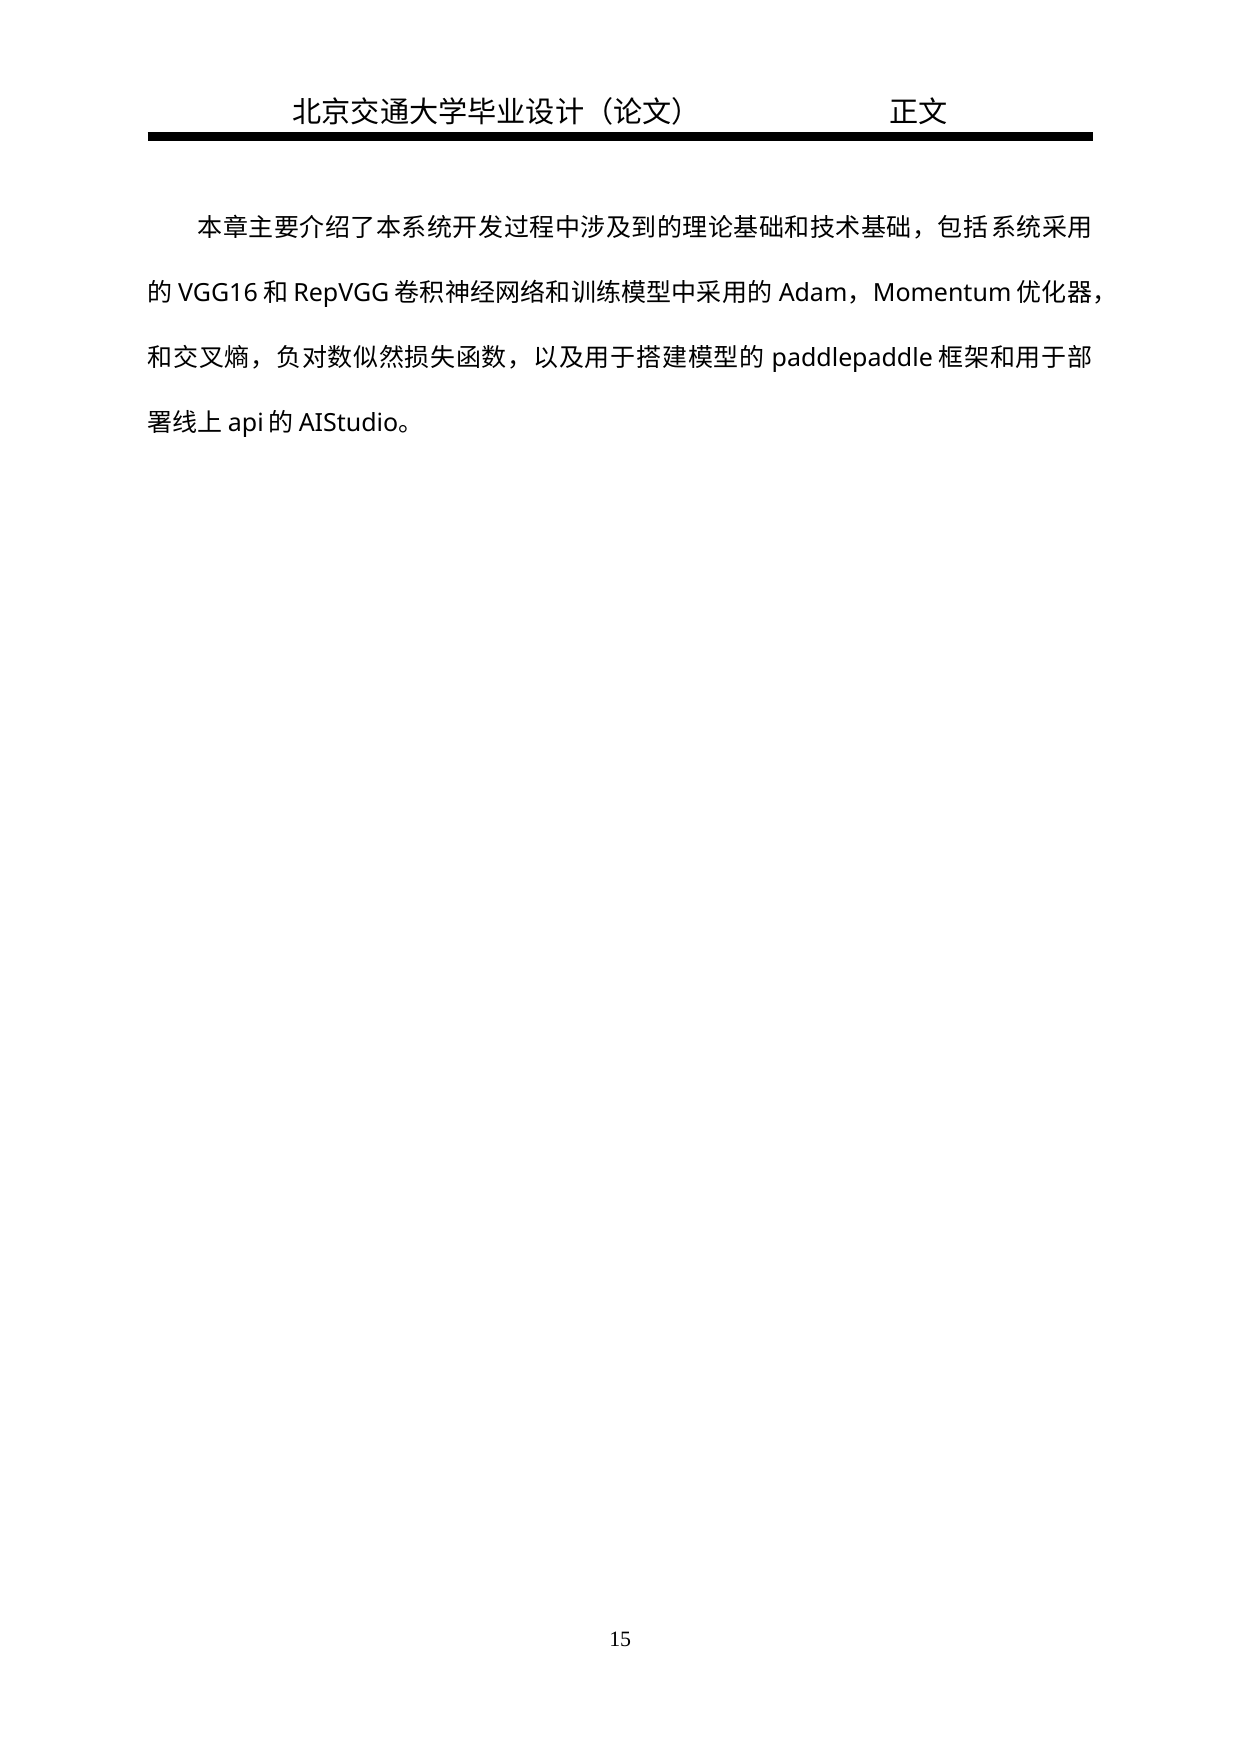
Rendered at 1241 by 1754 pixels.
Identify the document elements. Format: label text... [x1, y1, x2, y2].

text 本章主要介绍了本系统开发过程中涉及到的理论基础和技术基础，包括系统采用的VGG16和RepVGG卷积神经网络和训练模型中采用的Adam，Momentum优化器，和交叉熵，负对数似然损失函数，以及用于搭建模型的paddlepaddle框架和用于部署线上api的AIStudio。 [148, 193, 1092, 453]
